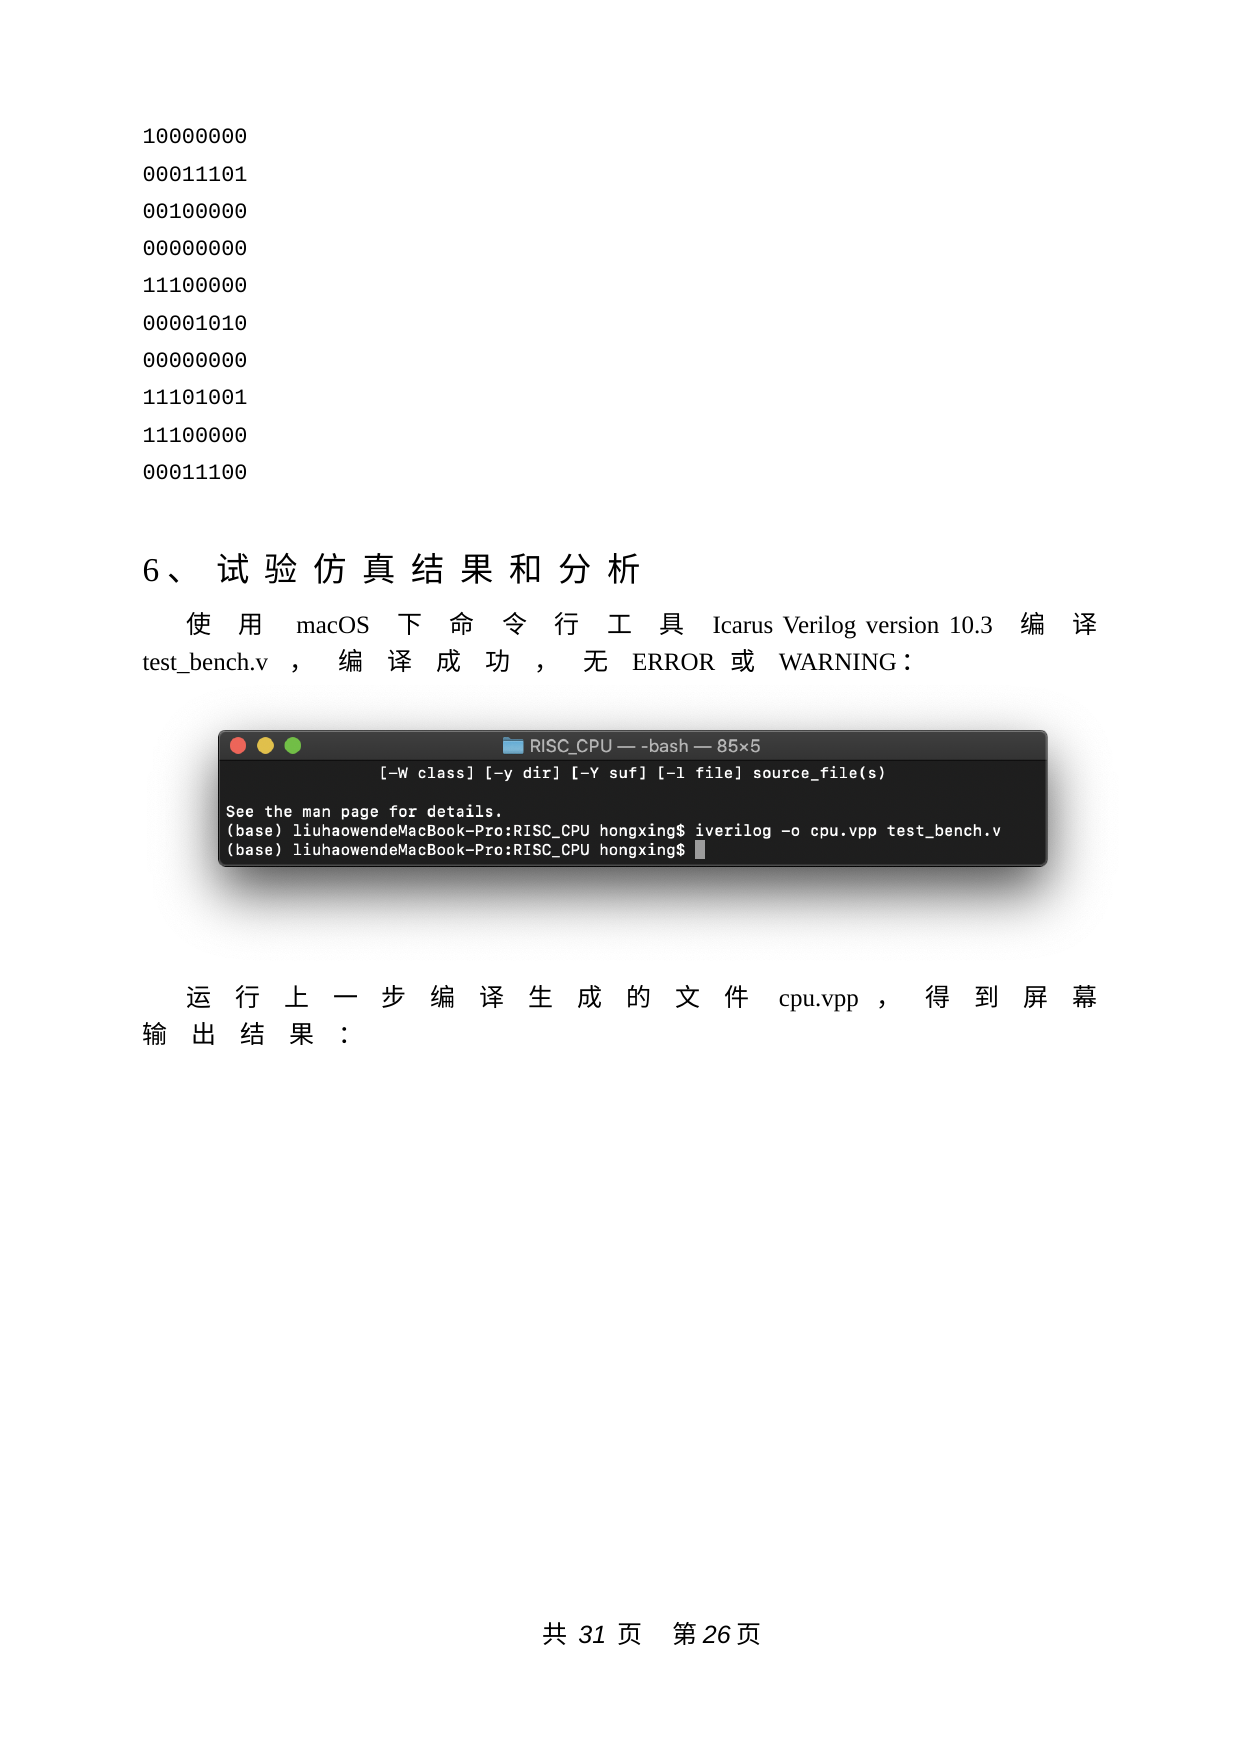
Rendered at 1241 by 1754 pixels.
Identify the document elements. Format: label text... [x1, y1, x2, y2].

text 运行上一步编译生成的文件cpu.vpp，得到屏幕输出结果： [142, 977, 1121, 1052]
text 00000000 [142, 343, 1121, 380]
text 00100000 [142, 194, 1121, 231]
text 00011101 [142, 157, 1121, 194]
text 6、试验仿真结果和分析 [142, 529, 1121, 604]
text 11101001 [142, 380, 1121, 418]
text 11100000 [142, 418, 1121, 455]
text 使用macOS下命令行工具Icarus Verilog version 10.3编译test_bench.v，编译成功，无ERROR或WARNING： [142, 604, 1121, 678]
text 10000000 [142, 119, 1121, 157]
text 00000000 [142, 231, 1121, 268]
text 11100000 [142, 268, 1121, 306]
text 00011100 [142, 455, 1121, 492]
picture [142, 678, 1123, 967]
text 00001010 [142, 306, 1121, 343]
